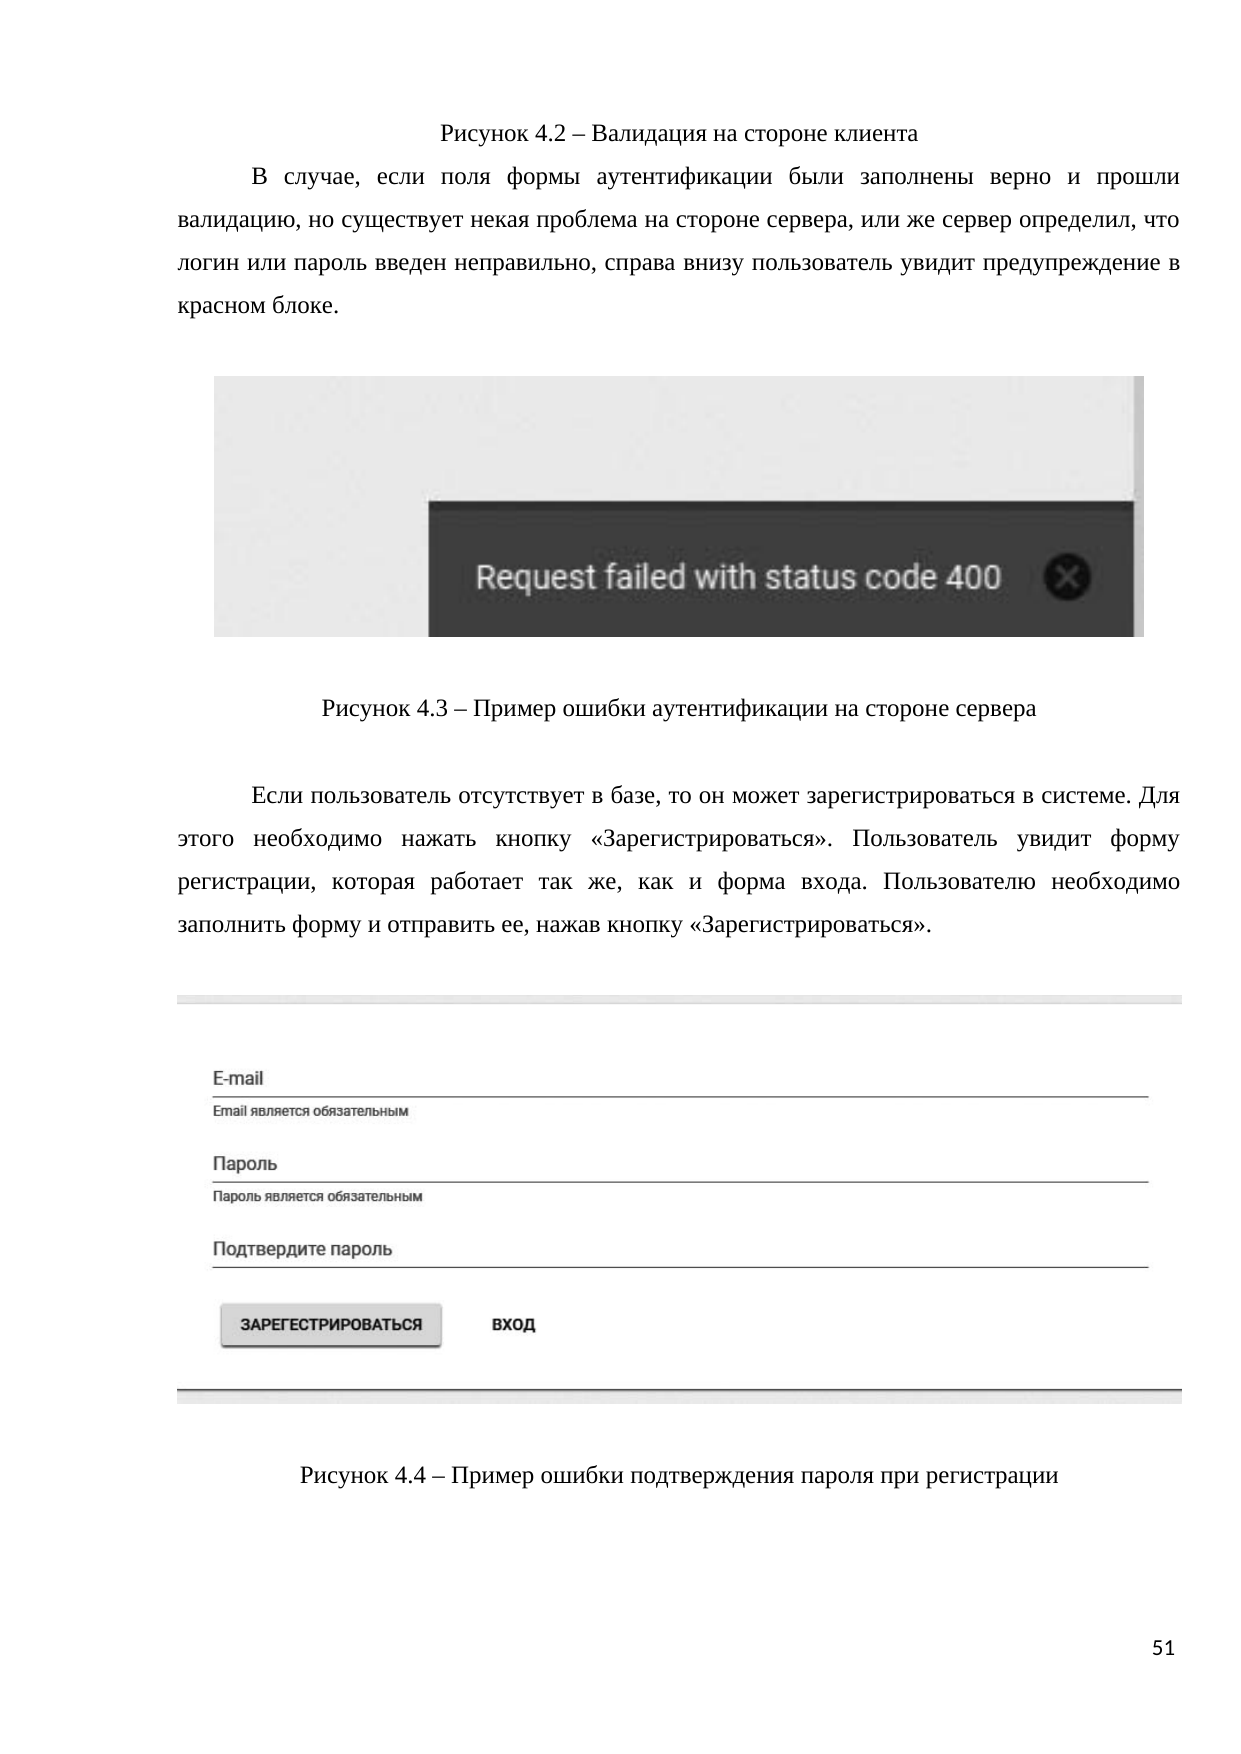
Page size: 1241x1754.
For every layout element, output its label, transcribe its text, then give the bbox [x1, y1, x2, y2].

picture [214, 376, 1144, 637]
text В случае, если поля формы аутентификации были заполнены верно и прошли валидацию, но существует некая проблема на стороне сервера, или же сервер определил, что логин или пароль введен неправильно, справа внизу пользователь увидит предупреждение в красном блоке. [177, 161, 1181, 319]
picture [177, 995, 1182, 1404]
text Рисунок 4.4 – Пример ошибки подтверждения пароля при регистрации [177, 1460, 1181, 1489]
text Рисунок 4.3 – Пример ошибки аутентификации на стороне сервера [177, 693, 1181, 722]
text Рисунок 4.2 – Валидация на стороне клиента [177, 118, 1181, 147]
text Если пользователь отсутствует в базе, то он может зарегистрироваться в системе. Для этого необходимо нажать кнопку «Зарегистрироваться». Пользователь увидит форму регистрации, которая работает так же, как и форма входа. Пользователю необходимо заполнить форму и отправить ее, нажав кнопку «Зарегистрироваться». [177, 780, 1181, 938]
